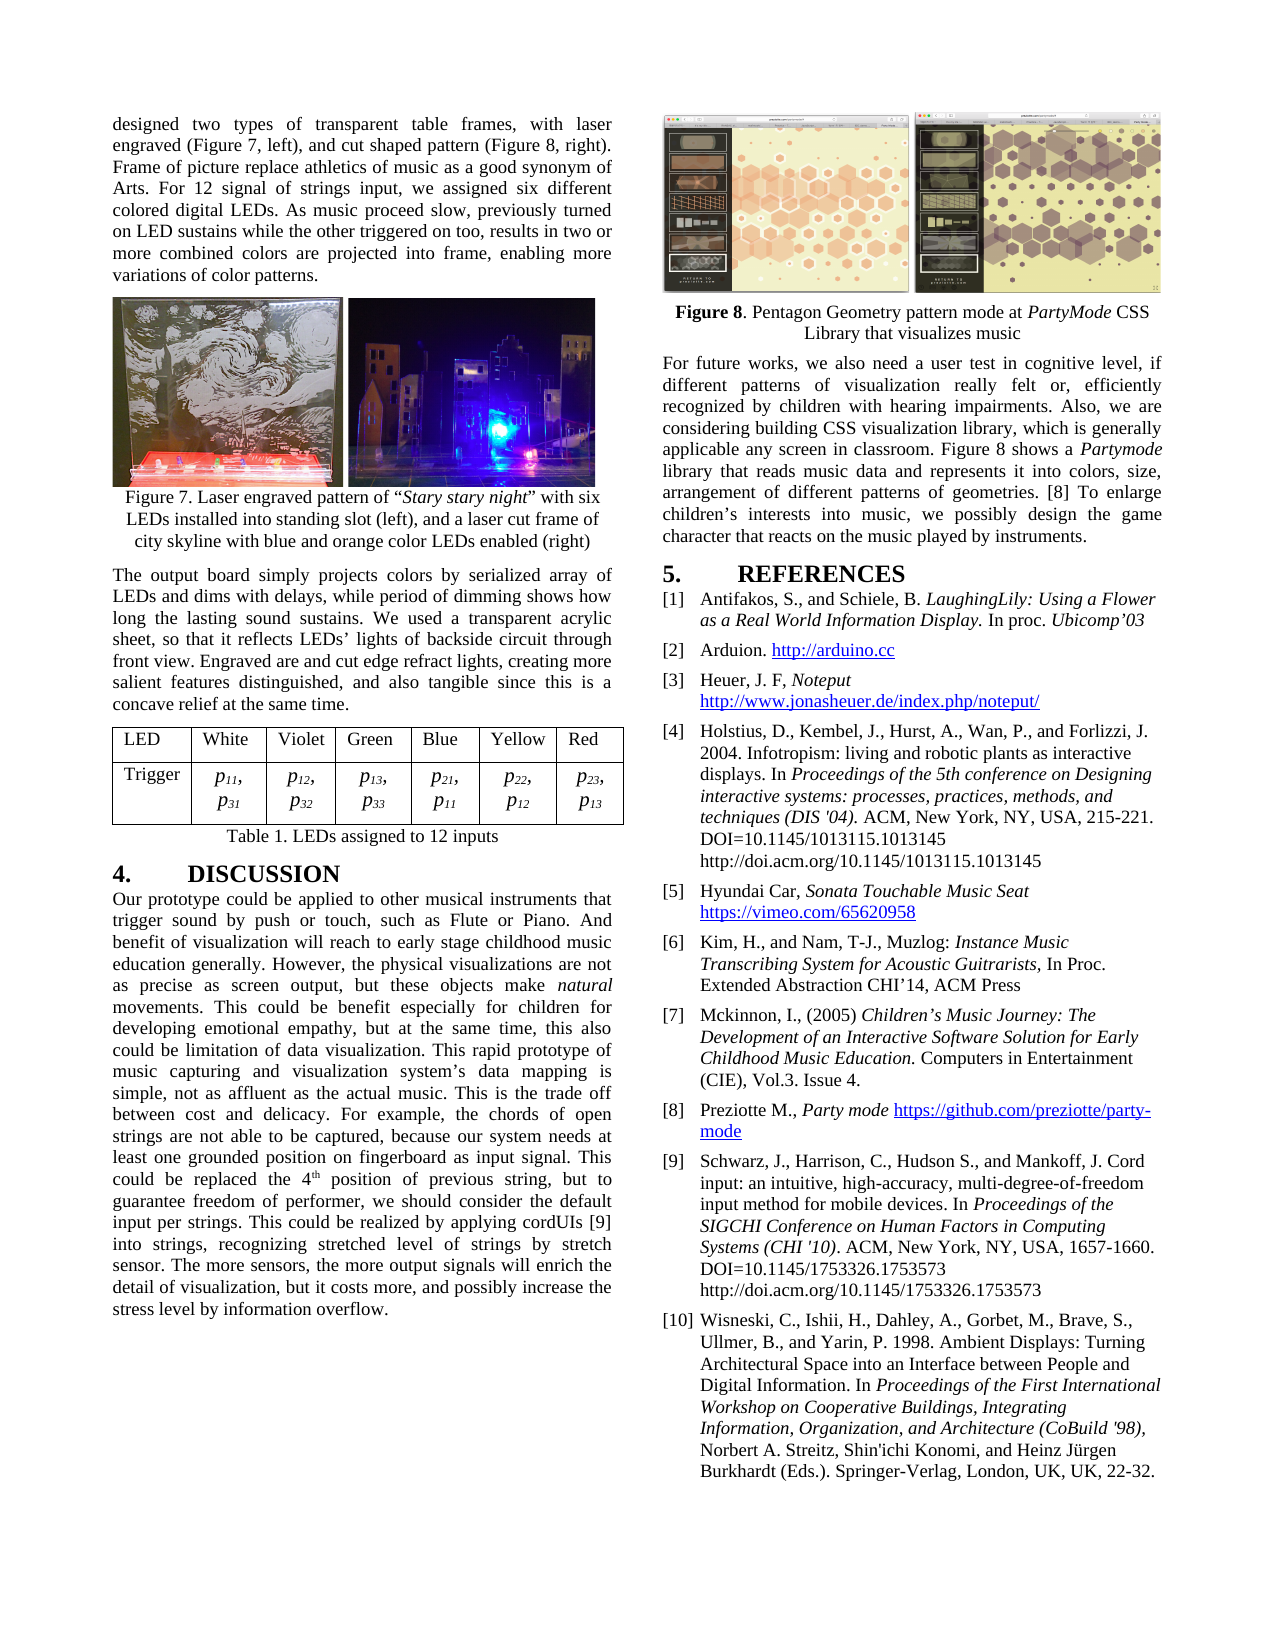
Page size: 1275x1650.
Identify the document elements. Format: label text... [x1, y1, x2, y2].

text Schwarz, J., Harrison, C., Hudson S., and Mankoff, J. Cord input: an intuitive, high-accuracy, multi-degree-of-freedom input method for mobile devices. In Proceedings of the SIGCHI Conference on Human Factors in Computing Systems (CHI '10). ACM, New York, NY, USA, 1657-1660. DOI=10.1145/1753326.1753573 http://doi.acm.org/10.1145/1753326.1753573 [662, 1150, 1162, 1301]
table_header LED [113, 728, 191, 762]
table_cell p21, p11 [412, 763, 479, 824]
text Figure 7. Laser engraved pattern of “Stary stary night” with six LEDs installed into standing slot (left), and a laser cut frame of city skyline with blue and orange color LEDs enabled (right) [112, 486, 613, 551]
text Mckinnon, I., (2005) Children’s Music Journey: The Development of an Interactive Software Solution for Early Childhood Music Education. Computers in Entertainment (CIE), Vol.3. Issue 4. [662, 1004, 1162, 1090]
table_header Blue [412, 728, 479, 762]
text Preziotte M., Party mode https://github.com/preziotte/party-mode [662, 1098, 1162, 1142]
text For future works, we also need a user test in cognitive level, if different patterns of visualization really felt or, efficiently recognized by children with hearing impairments. Also, we are considering building CSS visualization library, which is generally applicable any screen in classroom. Figure 8 shows a Partymode library that reads music data and represents it into colors, size, arrangement of different patterns of geometries. [8] To enlarge children’s interests into music, we possibly design the game character that reacts on the music played by instruments. [662, 352, 1162, 546]
picture [112, 297, 344, 487]
table_header Green [336, 728, 411, 762]
text Our prototype could be applied to other musical instruments that trigger sound by push or touch, such as Flute or Piano. And benefit of visualization will reach to early stage childhood music education generally. However, the physical visualizations are not as precise as screen output, but these objects make natural movements. This could be benefit especially for children for developing emotional empathy, but at the same time, this also could be limitation of data visualization. This rapid prototype of music capturing and visualization system’s data mapping is simple, not as affluent as the actual music. This is the trade off between cost and delicacy. For example, the chords of open strings are not able to be captured, because our system needs at least one grounded position on fingerboard as input signal. This could be replaced the 4th position of previous string, but to guarantee freedom of performer, we should consider the default input per strings. This could be realized by applying cordUIs [9] into strings, recognizing stretched level of strings by stretch sensor. The more sensors, the more output signals will enrich the detail of visualization, but it costs more, and possibly increase the stress level by information overflow. [112, 888, 613, 1319]
table_header Red [557, 728, 623, 762]
text Kim, H., and Nam, T-J., Muzlog: Instance Music Transcribing System for Acoustic Guitrarists, In Proc. Extended Abstraction CHI’14, ACM Press [662, 931, 1162, 996]
table_header White [192, 728, 266, 762]
table_cell p11, p31 [192, 763, 266, 824]
subtitle REFERENCES [662, 559, 1162, 587]
text Table 1. LEDs assigned to 12 inputs [112, 825, 613, 846]
picture [348, 298, 596, 487]
text Figure 8. Pentagon Geometry pattern mode at PartyMode CSS Library that visualizes music [662, 301, 1162, 344]
picture [913, 112, 1161, 293]
table_cell p13, p33 [336, 763, 411, 824]
table_cell p23, p13 [557, 763, 623, 824]
text Wisneski, C., Ishii, H., Dahley, A., Gorbet, M., Brave, S., Ullmer, B., and Yarin, P. 1998. Ambient Displays: Turning Architectural Space into an Interface between People and Digital Information. In Proceedings of the First International Workshop on Cooperative Buildings, Integrating Information, Organization, and Architecture (CoBuild '98), Norbert A. Streitz, Shin'ichi Konomi, and Heinz Jürgen Burkhardt (Eds.). Springer-Verlag, London, UK, UK, 22-32. [662, 1309, 1162, 1482]
table_header Violet [267, 728, 335, 762]
text Arduion. http://arduino.cc [662, 639, 1162, 660]
subtitle DISCUSSION [112, 859, 613, 888]
table_cell p12, p32 [267, 763, 335, 824]
text Antifakos, S., and Schiele, B. LaughingLily: Using a Flower as a Real World Information Display. In proc. Ubicomp’03 [662, 587, 1162, 631]
text Holstius, D., Kembel, J., Hurst, A., Wan, P., and Forlizzi, J. 2004. Infotropism: living and robotic plants as interactive displays. In Proceedings of the 5th conference on Designing interactive systems: processes, practices, methods, and techniques (DIS '04). ACM, New York, NY, USA, 215-221. DOI=10.1145/1013115.1013145 http://doi.acm.org/10.1145/1013115.1013145 [662, 720, 1162, 871]
text Hyundai Car, Sonata Touchable Music Seat https://vimeo.com/65620958 [662, 879, 1162, 923]
table_header Yellow [480, 728, 556, 762]
text The output board simply projects colors by serialized array of LEDs and dims with delays, while period of dimming shows how long the lasting sound sustains. We used a transparent acrylic sheet, so that it reflects LEDs’ lights of backside circuit through front view. Engraved are and cut edge refract lights, creating more salient features distinguished, and also tangible since this is a concave relief at the same time. [112, 564, 613, 714]
picture [662, 113, 910, 293]
table_cell p22, p12 [480, 763, 556, 824]
text Heuer, J. F, Noteput http://www.jonasheuer.de/index.php/noteput/ [662, 669, 1162, 712]
table_cell Trigger [113, 763, 191, 824]
